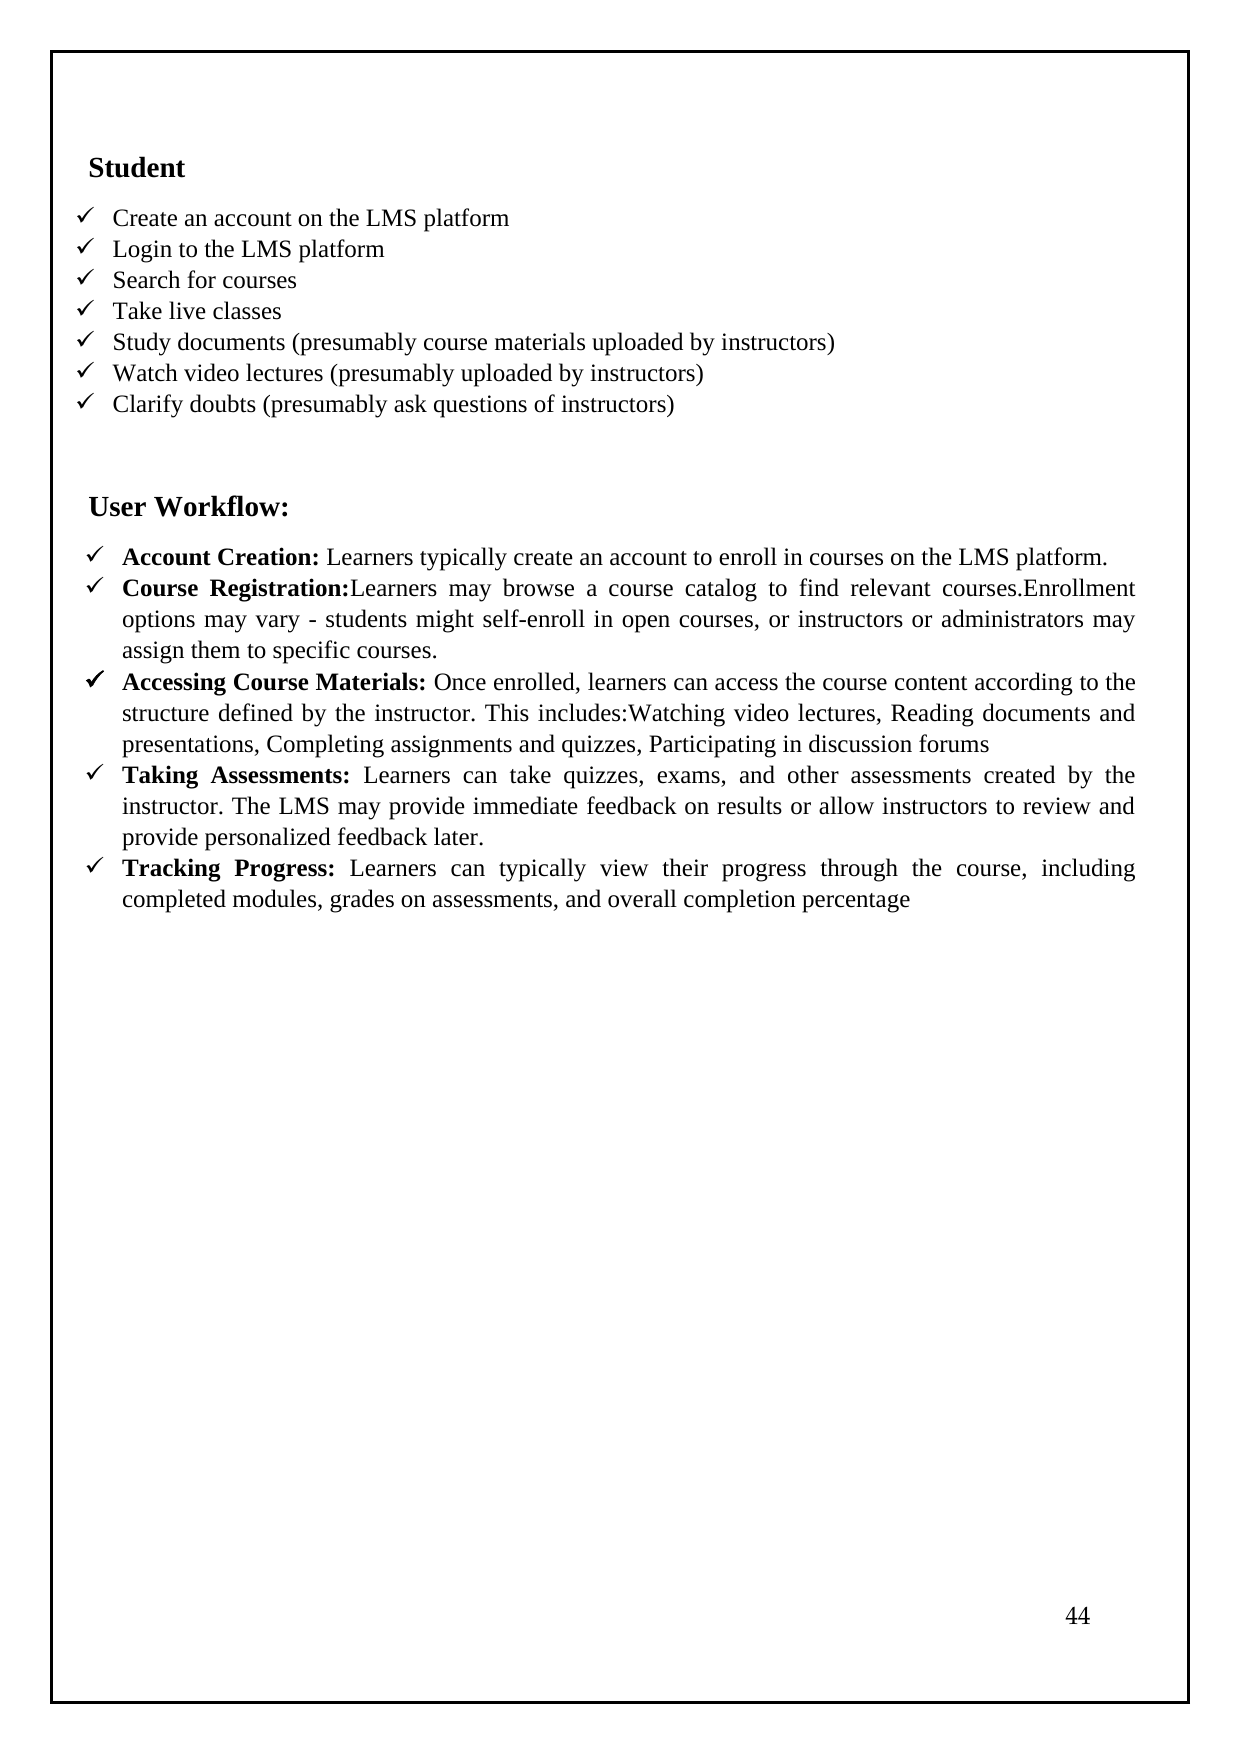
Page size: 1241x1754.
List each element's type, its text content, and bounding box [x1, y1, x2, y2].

list Course Registration:Learners may browse a course catalog to find relevant courses.Enrollment options may vary - students might self-enroll in open courses, or instructors or administrators may assign them to specific courses. [84, 573, 1137, 664]
list Take live classes [75, 296, 1137, 325]
list Search for courses [75, 265, 1137, 294]
list Create an account on the LMS platform [75, 203, 1137, 232]
list Account Creation: Learners typically create an account to enroll in courses on the LMS platform. [84, 542, 1137, 571]
list Watch video lectures (presumably uploaded by instructors) [75, 358, 1137, 387]
list Taking Assessments: Learners can take quizzes, exams, and other assessments created by the instructor. The LMS may provide immediate feedback on results or allow instructors to review and provide personalized feedback later. [84, 760, 1137, 851]
list Study documents (presumably course materials uploaded by instructors) [75, 327, 1137, 356]
text Student [88, 150, 1137, 183]
list Login to the LMS platform [75, 234, 1137, 263]
list Clarify doubts (presumably ask questions of instructors) [75, 389, 1137, 418]
text User Workflow: [88, 489, 1137, 523]
list Tracking Progress: Learners can typically view their progress through the course, including completed modules, grades on assessments, and overall completion percentage [84, 853, 1137, 913]
list Accessing Course Materials: Once enrolled, learners can access the course content according to the structure defined by the instructor. This includes:Watching video lectures, Reading documents and presentations, Completing assignments and quizzes, Participating in discussion forums [84, 667, 1137, 757]
